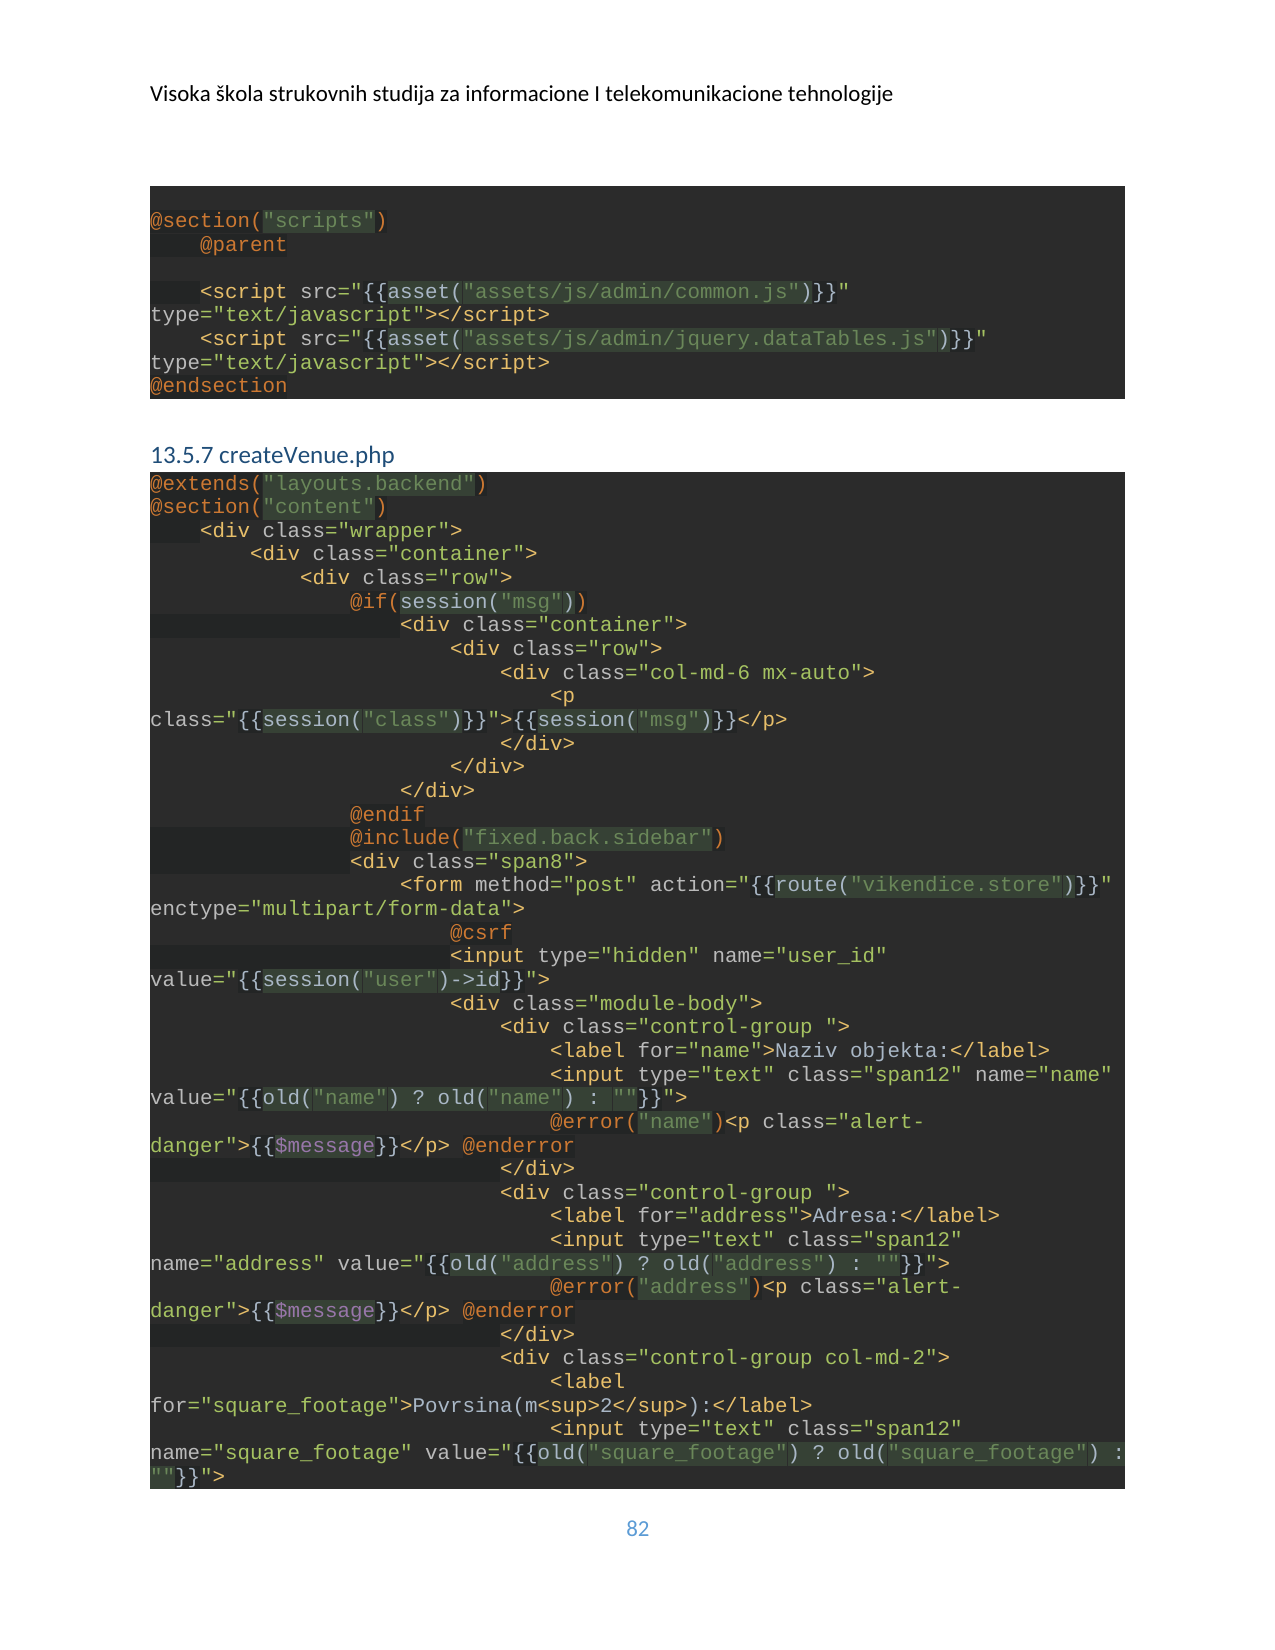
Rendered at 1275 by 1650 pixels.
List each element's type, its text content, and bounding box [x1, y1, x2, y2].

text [150, 186, 1125, 399]
subtitle 13.5.7 createVenue.php [150, 439, 1125, 470]
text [150, 472, 1125, 1489]
